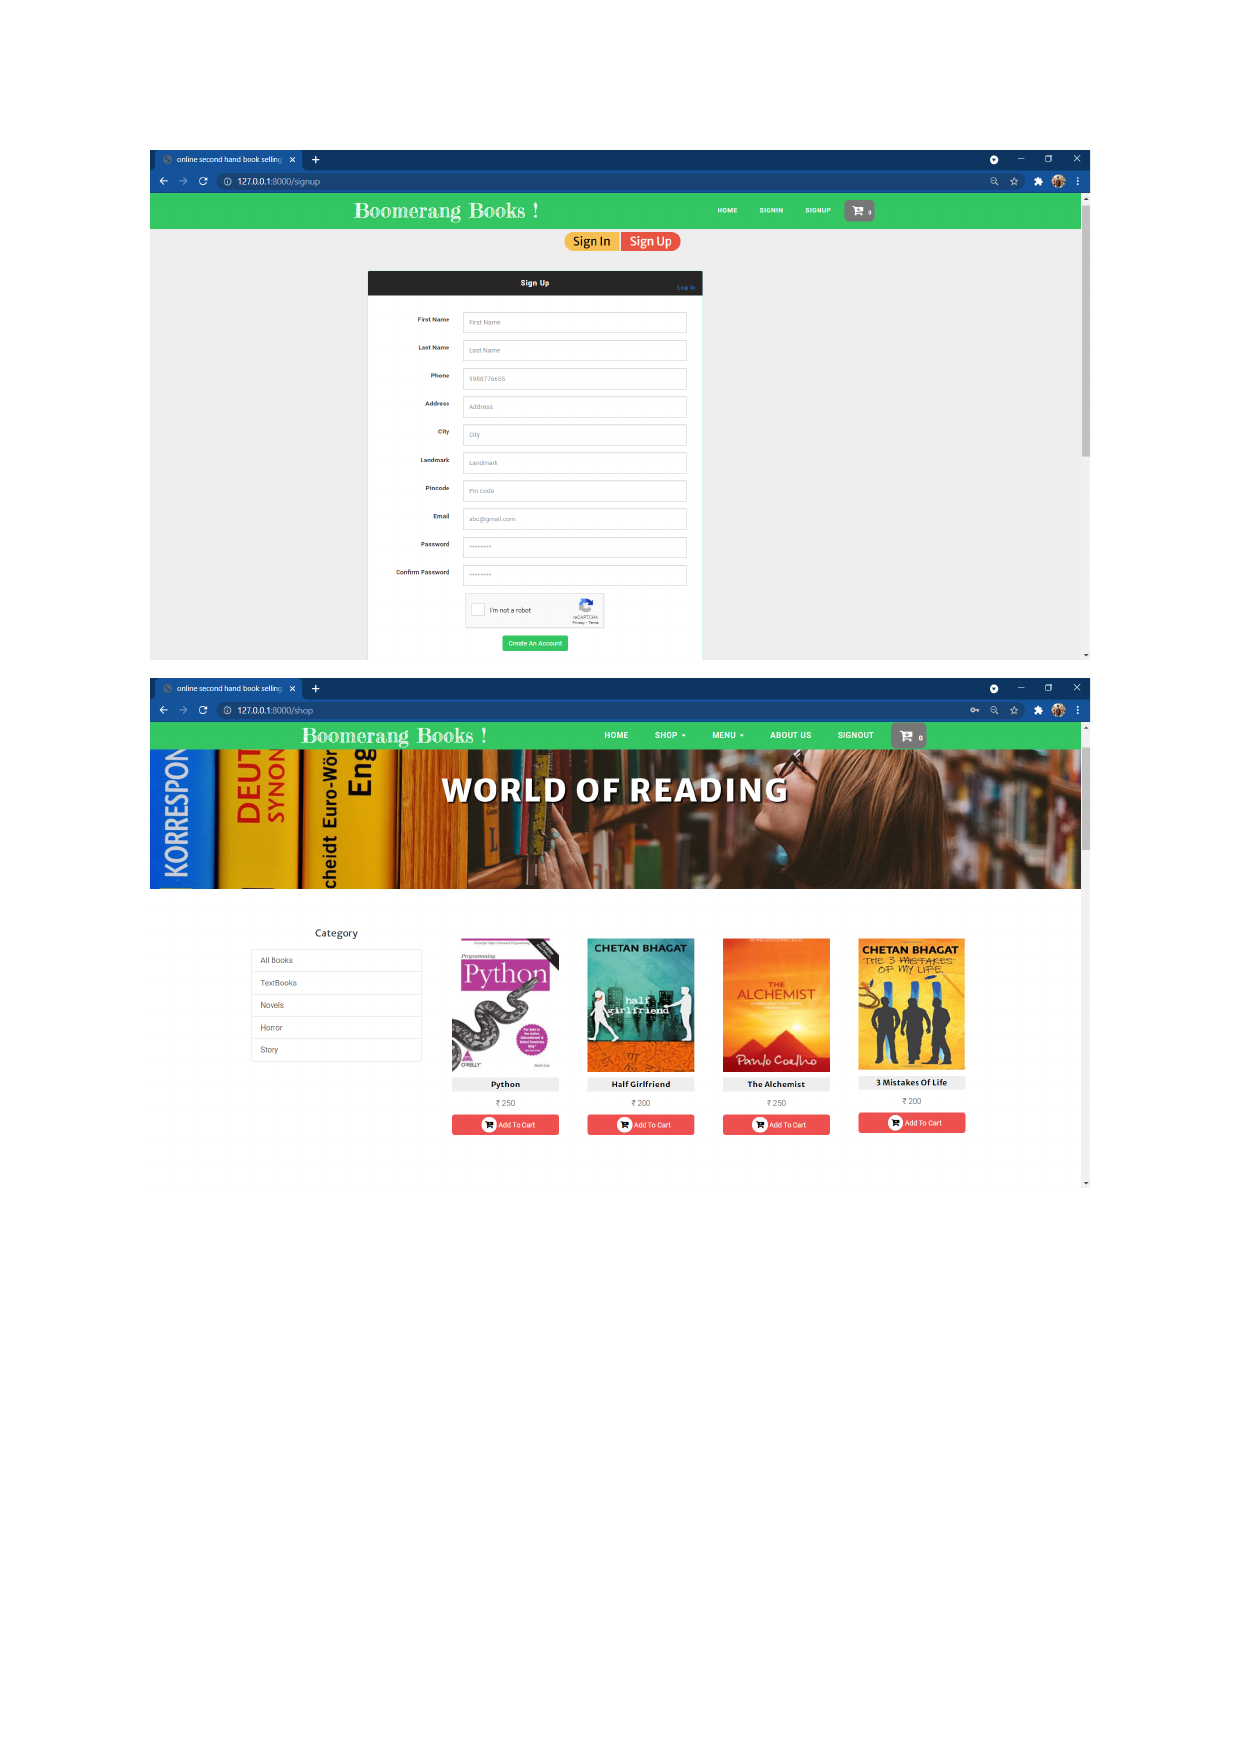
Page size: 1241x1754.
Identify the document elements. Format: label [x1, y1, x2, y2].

picture [150, 150, 1091, 660]
picture [150, 678, 1091, 1188]
